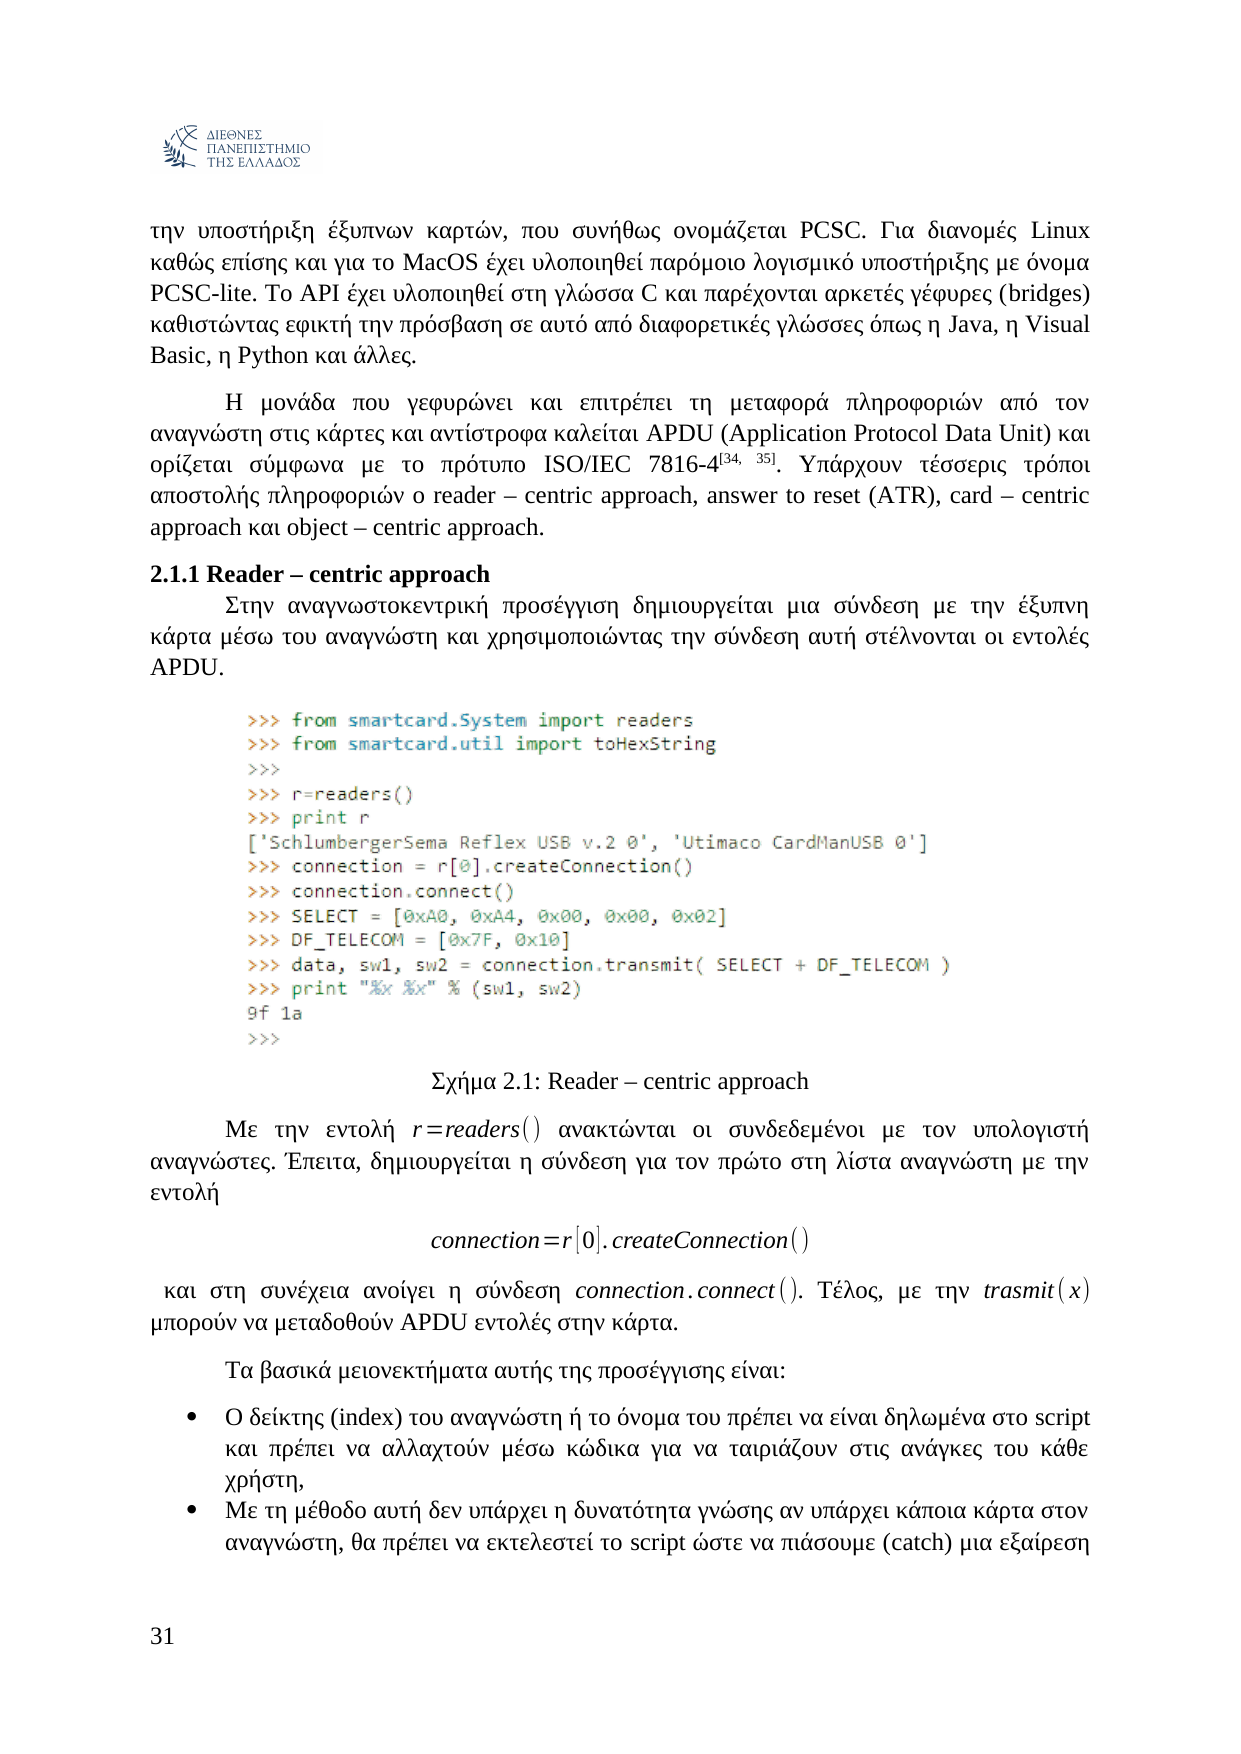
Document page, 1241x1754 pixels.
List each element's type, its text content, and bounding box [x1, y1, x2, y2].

text Με την εντολή ανακτώνται οι συνδεδεμένοι με τον υπολογιστή αναγνώστες. Έπειτα, δημιουργείται η σύνδεση για τον πρώτο στη λίστα αναγνώστη με την εντολή [150, 1114, 1090, 1206]
text Η μονάδα που γεφυρώνει και επιτρέπει τη μεταφορά πληροφοριών από τον αναγνώστη στις κάρτες και αντίστροφα καλείται APDU (Application Protocol Data Unit) και ορίζεται σύμφωνα με το πρότυπο ISO/IEC 7816-4[34, 35]. Υπάρχουν τέσσερις τρόποι αποστολής πληροφοριών ο reader – centric approach, answer to reset (ATR), card – centric approach και object – centric approach. [150, 387, 1090, 540]
text Σχήμα 2.1: Reader – centric approach [150, 1066, 1090, 1095]
subtitle 2.1.1 Reader – centric approach [150, 559, 1090, 588]
picture [150, 120, 323, 174]
text Τα βασικά μειονεκτήματα αυτής της προσέγγισης είναι: [150, 1355, 1090, 1383]
text Στην αναγνωστοκεντρική προσέγγιση δημιουργείται μια σύνδεση με την έξυπνη κάρτα μέσω του αναγνώστη και χρησιμοποιώντας την σύνδεση αυτή στέλνονται οι εντολές APDU. [150, 590, 1090, 681]
picture [244, 700, 996, 1048]
text και στη συνέχεια ανοίγει η σύνδεση . Τέλος, με την μπορούν να μεταδοθούν APDU εντολές στην κάρτα. [150, 1275, 1090, 1336]
list Ο δείκτης (index) του αναγνώστη ή το όνομα του πρέπει να είναι δηλωμένα στο script και πρέπει να αλλαχτούν μέσω κώδικα για να ταιριάζουν στις ανάγκες του κάθε χρήστη, [187, 1402, 1090, 1493]
